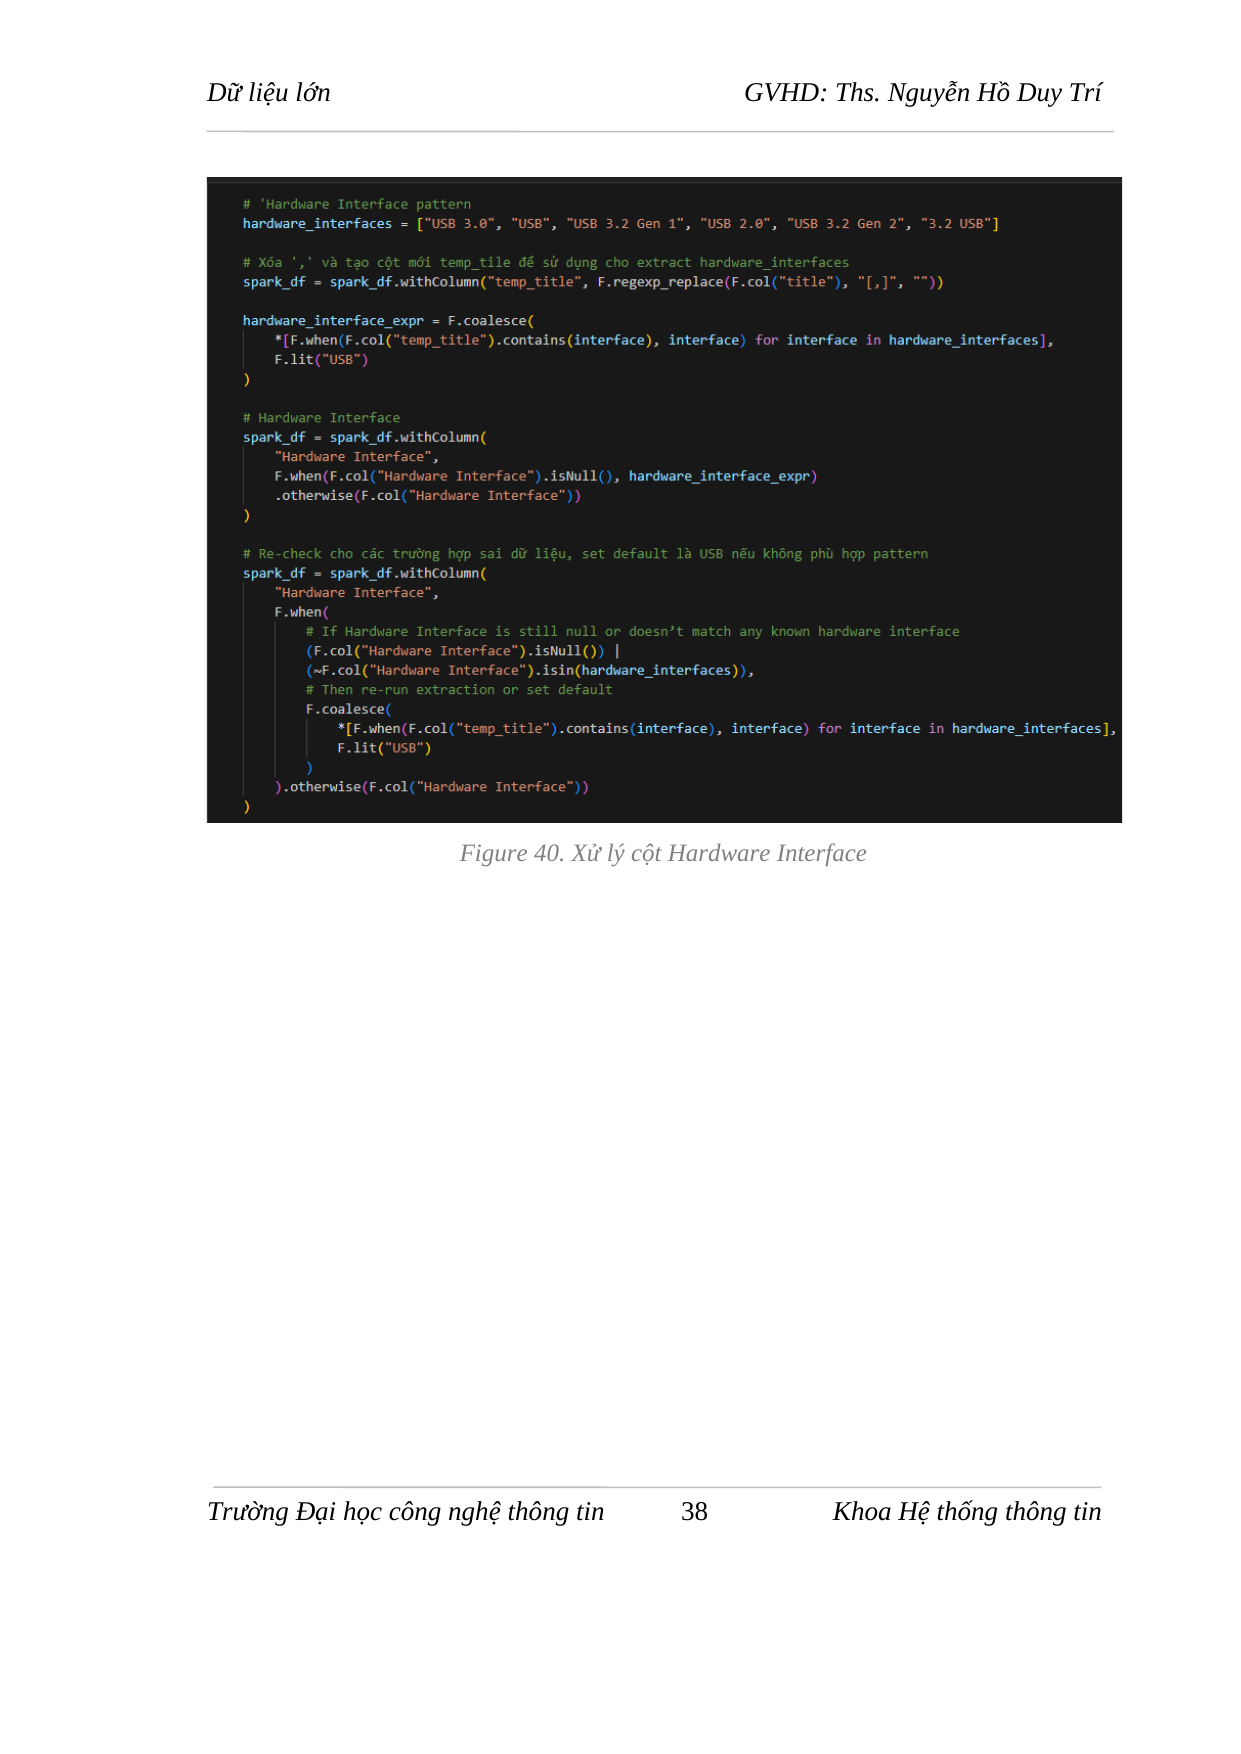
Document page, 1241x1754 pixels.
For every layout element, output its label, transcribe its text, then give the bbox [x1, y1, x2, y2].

picture [206, 177, 1123, 823]
text Figure 40. Xử lý cột Hardware Interface [207, 838, 1122, 867]
